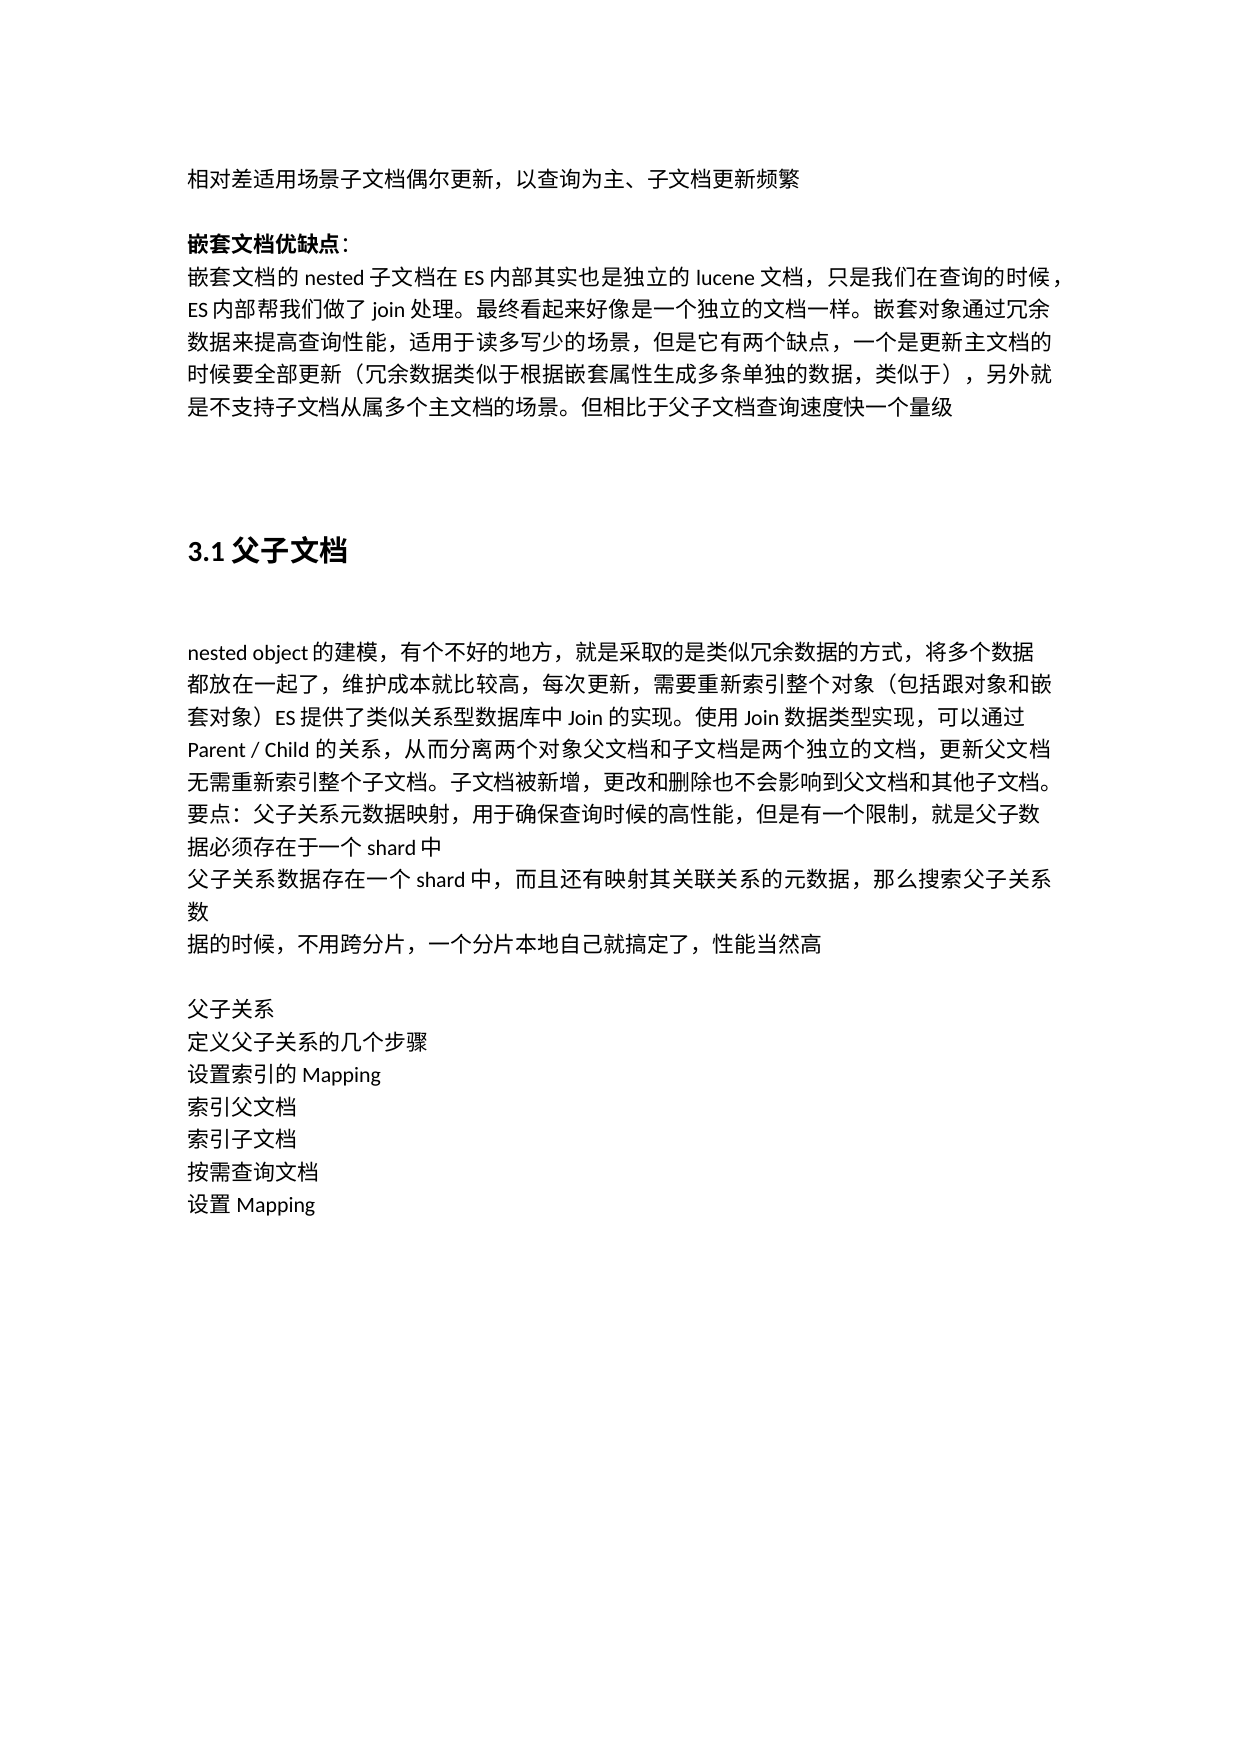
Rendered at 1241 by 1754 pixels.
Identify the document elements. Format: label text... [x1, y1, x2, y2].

list 嵌套文档优缺点： [187, 227, 1053, 259]
list 按需查询文档 [187, 1154, 1053, 1187]
list 据的时候，不用跨分片，一个分片本地自己就搞定了，性能当然高 [187, 927, 1053, 959]
list 据必须存在于一个shard中 [187, 829, 1053, 862]
list 索引子文档 [187, 1122, 1053, 1154]
list 父子关系数据存在一个shard中，而且还有映射其关联关系的元数据，那么搜索父子关系数 [187, 862, 1053, 927]
list 相对差适用场景子文档偶尔更新，以查询为主、子文档更新频繁 [187, 162, 1053, 194]
list 设置 Mapping [187, 1187, 1053, 1219]
list 设置索引的 Mapping [187, 1057, 1053, 1089]
list 父子关系 [187, 992, 1053, 1024]
list 定义父子关系的几个步骤 [187, 1024, 1053, 1057]
list 都放在一起了，维护成本就比较高，每次更新，需要重新索引整个对象（包括跟对象和嵌套对象）ES 提供了类似关系型数据库中 Join 的实现。使用 Join 数据类型实现，可以通过 [187, 667, 1053, 732]
list nested object的建模，有个不好的地方，就是采取的是类似冗余数据的方式，将多个数据 [187, 634, 1053, 667]
list 要点：父子关系元数据映射，用于确保查询时候的高性能，但是有一个限制，就是父子数 [187, 797, 1053, 829]
list 嵌套文档的nested子文档在ES内部其实也是独立的lucene文档，只是我们在查询的时候，ES内部帮我们做了join处理。最终看起来好像是一个独立的文档一样。嵌套对象通过冗余数据来提高查询性能，适用于读多写少的场景，但是它有两个缺点，一个是更新主文档的时候要全部更新（冗余数据类似于根据嵌套属性生成多条单独的数据，类似于），另外就是不支持子文档从属多个主文档的场景。但相比于父子文档查询速度快一个量级 [187, 259, 1053, 422]
list Parent / Child 的关系，从而分离两个对象父文档和子文档是两个独立的文档，更新父文档无需重新索引整个子文档。子文档被新增，更改和删除也不会影响到父文档和其他子文档。 [187, 732, 1053, 797]
subtitle 3.1 父子文档 [187, 516, 1053, 581]
list 索引父文档 [187, 1089, 1053, 1122]
